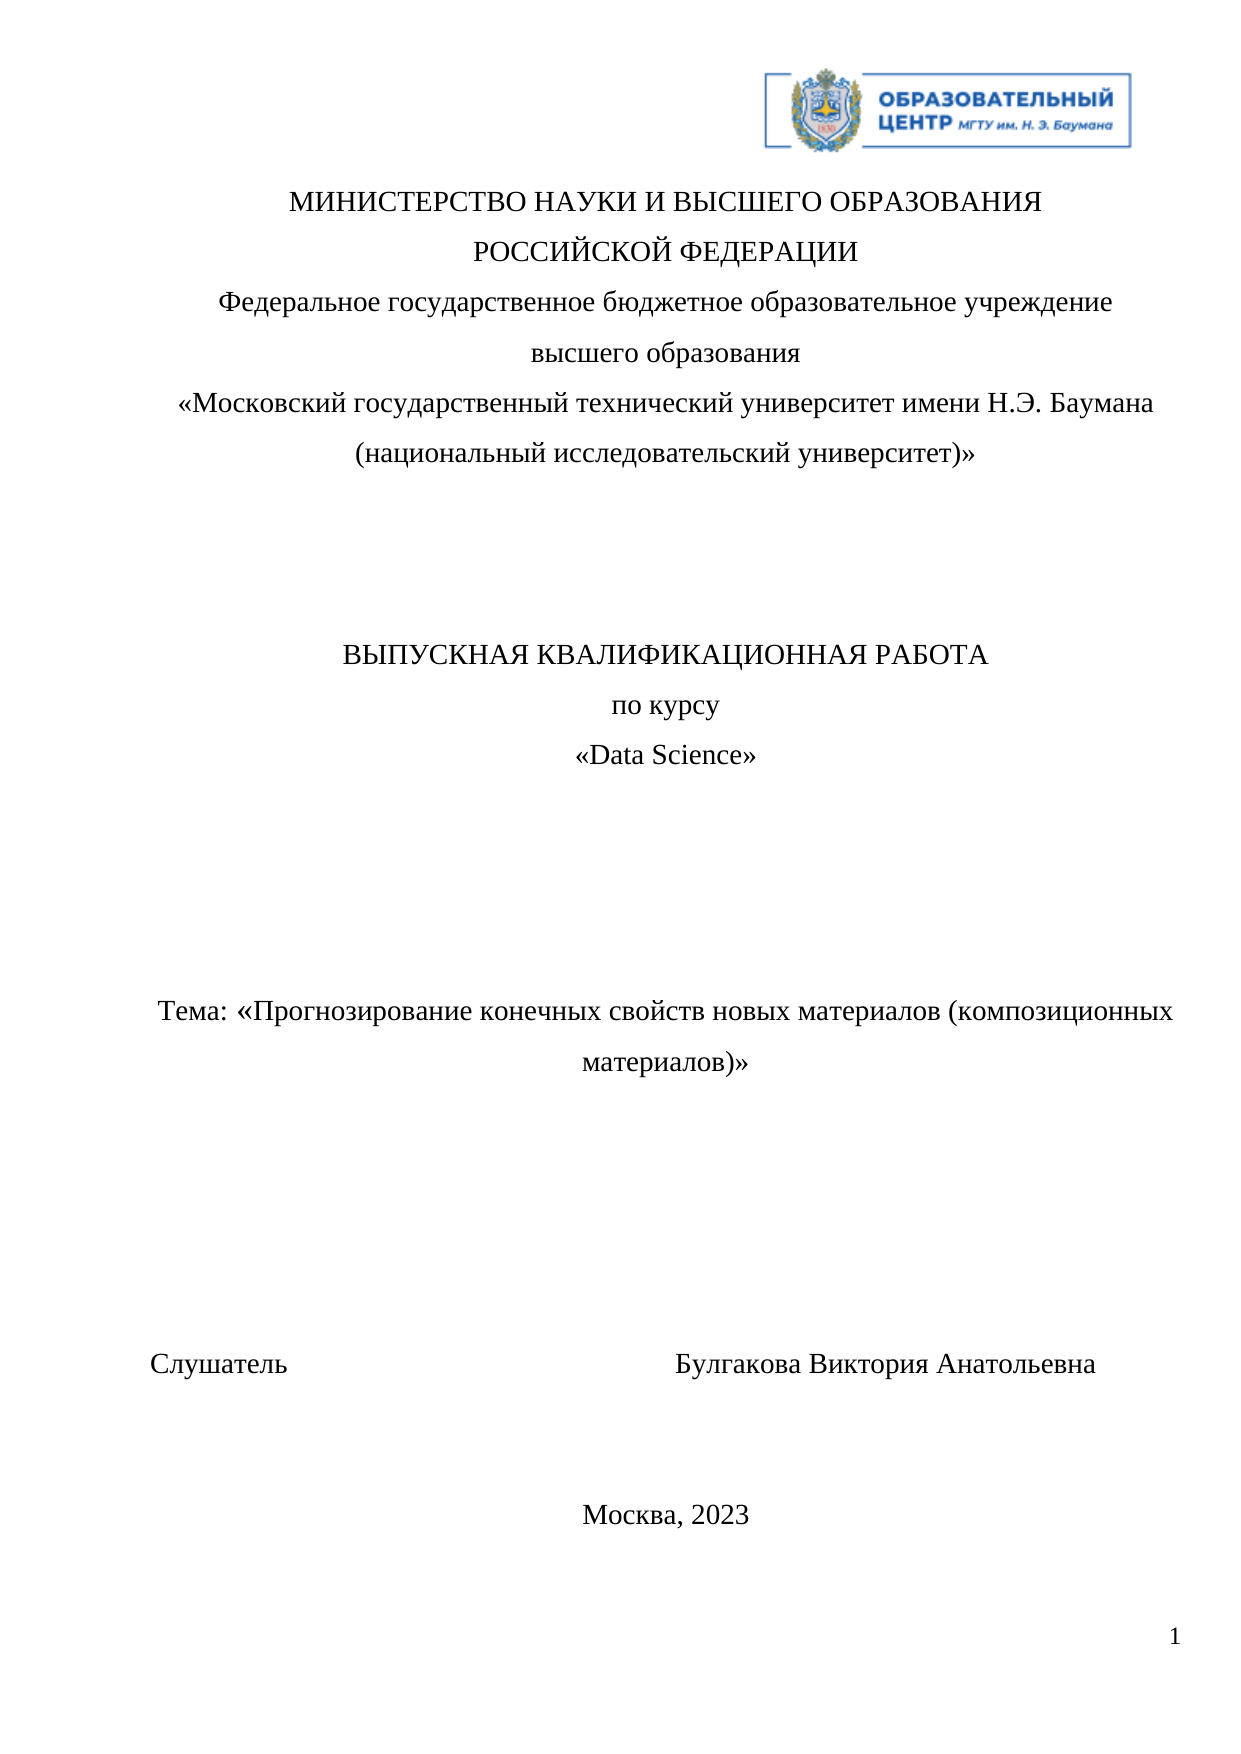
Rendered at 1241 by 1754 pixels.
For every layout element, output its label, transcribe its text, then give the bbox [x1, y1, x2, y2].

text ВЫПУСКНАЯ КВАЛИФИКАЦИОННАЯ РАБОТА [150, 637, 1181, 670]
text «Data Science» [150, 737, 1181, 771]
text «Московский государственный технический университет имени Н.Э. Баумана [150, 385, 1181, 419]
text МИНИСТЕРСТВО НАУКИ И ВЫСШЕГО ОБРАЗОВАНИЯ [150, 150, 1181, 217]
text (национальный исследовательский университет)» [150, 436, 1181, 469]
text Слушатель Булгакова Виктория Анатольевна [150, 1346, 1181, 1379]
text Москва, 2023 [150, 1497, 1181, 1530]
text Тема: «Прогнозирование конечных свойств новых материалов (композиционных материалов)» [150, 989, 1181, 1078]
text Федеральное государственное бюджетное образовательное учреждение [150, 284, 1181, 318]
text высшего образования [150, 335, 1181, 368]
text по курсу [150, 687, 1181, 721]
text РОССИЙСКОЙ ФЕДЕРАЦИИ [150, 234, 1181, 268]
picture [734, 45, 1182, 168]
